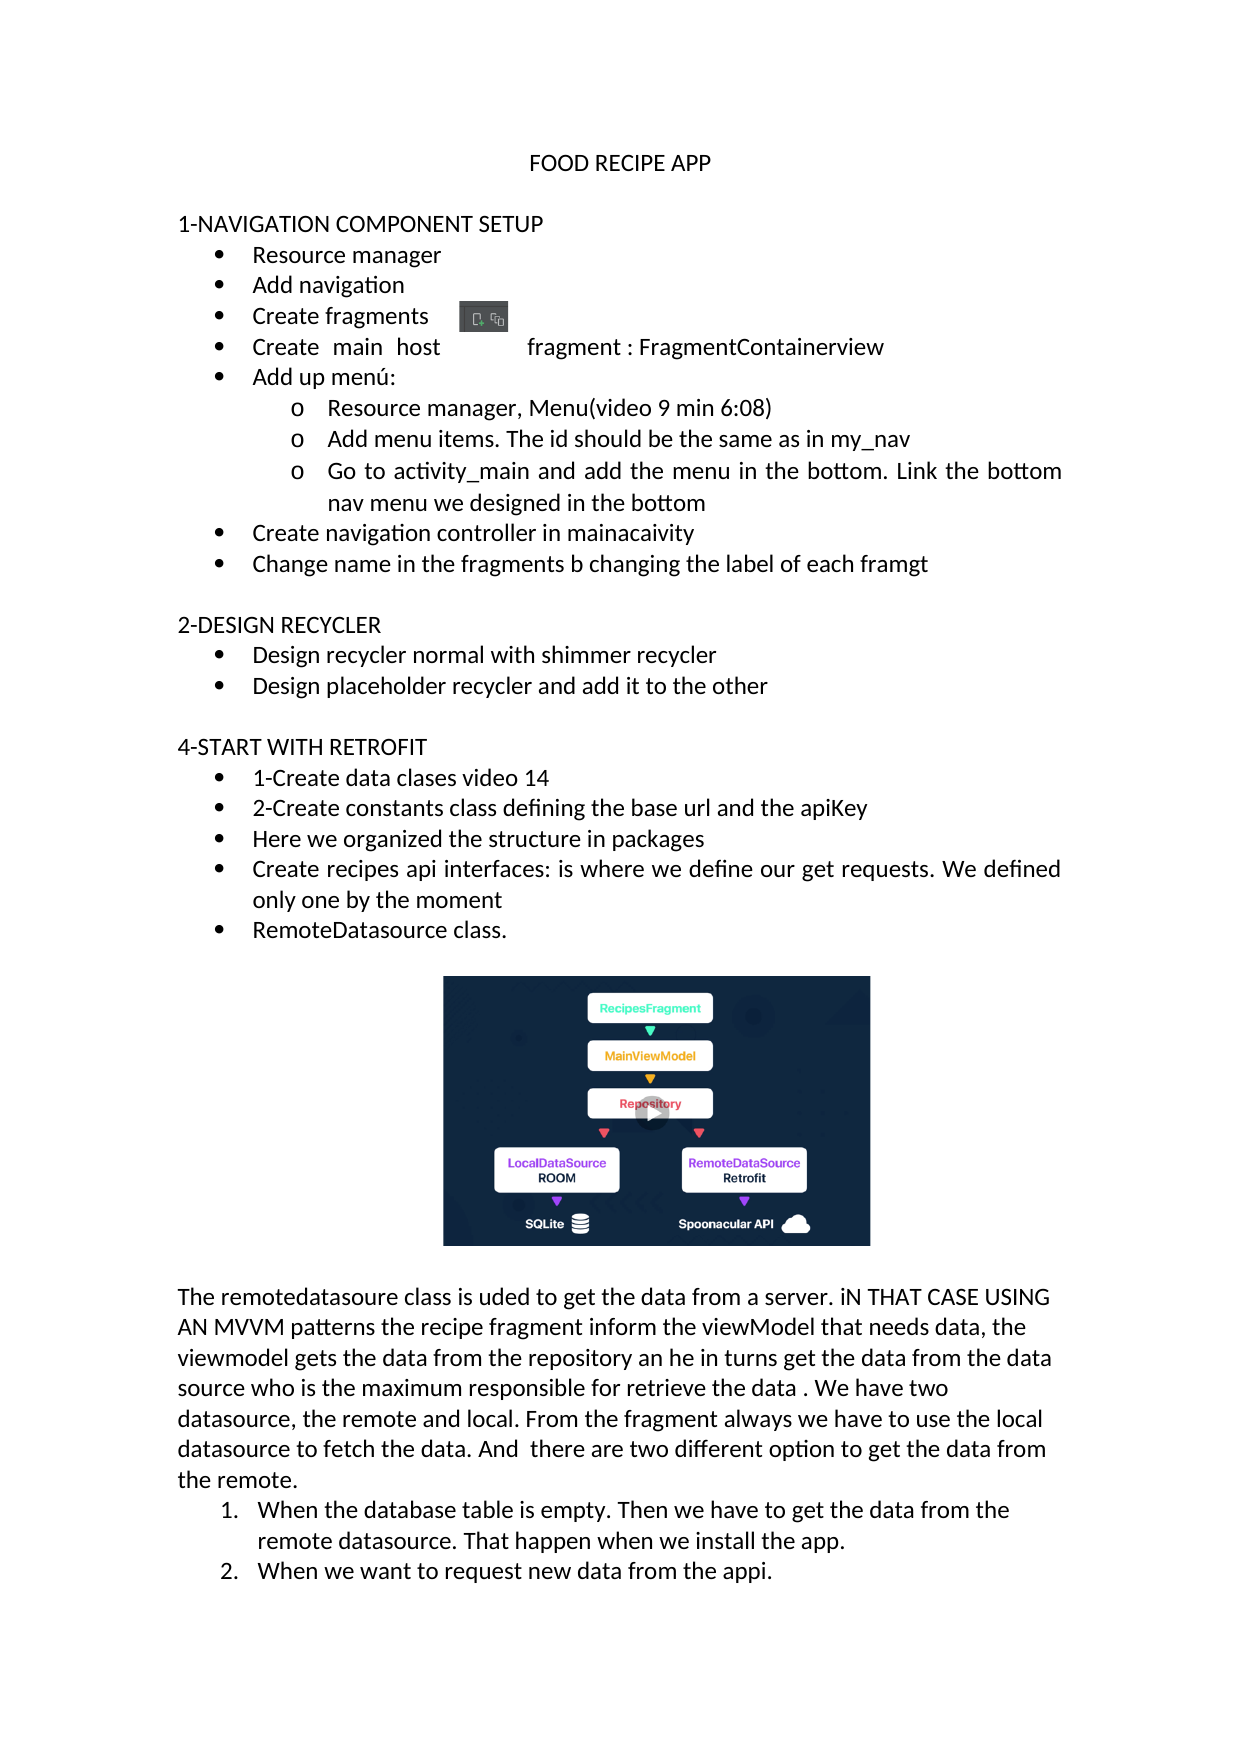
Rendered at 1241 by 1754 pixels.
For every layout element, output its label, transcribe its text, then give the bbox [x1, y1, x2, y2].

picture [443, 976, 871, 1246]
list When we want to request new data from the appi. [220, 1555, 1063, 1586]
list Add up menú: [215, 361, 1063, 392]
list RemoteDatasource class. [215, 914, 1063, 945]
list Go to activity_main and add the menu in the bottom. Link the bottom nav menu we designed in the bottom [290, 455, 1063, 518]
list Create fragments [215, 300, 1063, 331]
text 2-DESIGN RECYCLER [177, 609, 1063, 640]
text 4-START WITH RETROFIT [177, 731, 1063, 762]
list Create navigation controller in mainacaivity [215, 518, 1063, 548]
list Resource manager, Menu(video 9 min 6:08) [290, 392, 1063, 423]
list Here we organized the structure in packages [215, 823, 1063, 853]
text 1-NAVIGATION COMPONENT SETUP [177, 209, 1063, 239]
list Change name in the fragments b changing the label of each framgt [215, 548, 1063, 579]
picture [459, 301, 509, 332]
list Create recipes api interfaces: is where we define our get requests. We defined only one by the moment [215, 853, 1063, 914]
list Resource manager [215, 239, 1063, 270]
list 2-Create constants class defining the base url and the apiKey [215, 792, 1063, 823]
list 1-Create data clases video 14 [215, 762, 1063, 792]
list Create main host fragment : FragmentContainerview [215, 331, 1063, 361]
list Design recycler normal with shimmer recycler [215, 640, 1063, 670]
list Design placeholder recycler and add it to the other [215, 670, 1063, 701]
list When the database table is empty. Then we have to get the data from the remote datasource. That happen when we install the app. [220, 1494, 1063, 1555]
text FOOD RECIPE APP [177, 148, 1063, 178]
text The remotedatasoure class is uded to get the data from a server. iN THAT CASE USING AN MVVM patterns the recipe fragment inform the viewModel that needs data, the viewmodel gets the data from the repository an he in turns get the data from the data source who is the maximum responsible for retrieve the data . We have two datasource, the remote and local. From the fragment always we have to use the local datasource to fetch the data. And there are two different option to get the data from the remote. [177, 1281, 1063, 1494]
list Add menu items. The id should be the same as in my_nav [290, 423, 1063, 455]
list Add navigation [215, 270, 1063, 300]
